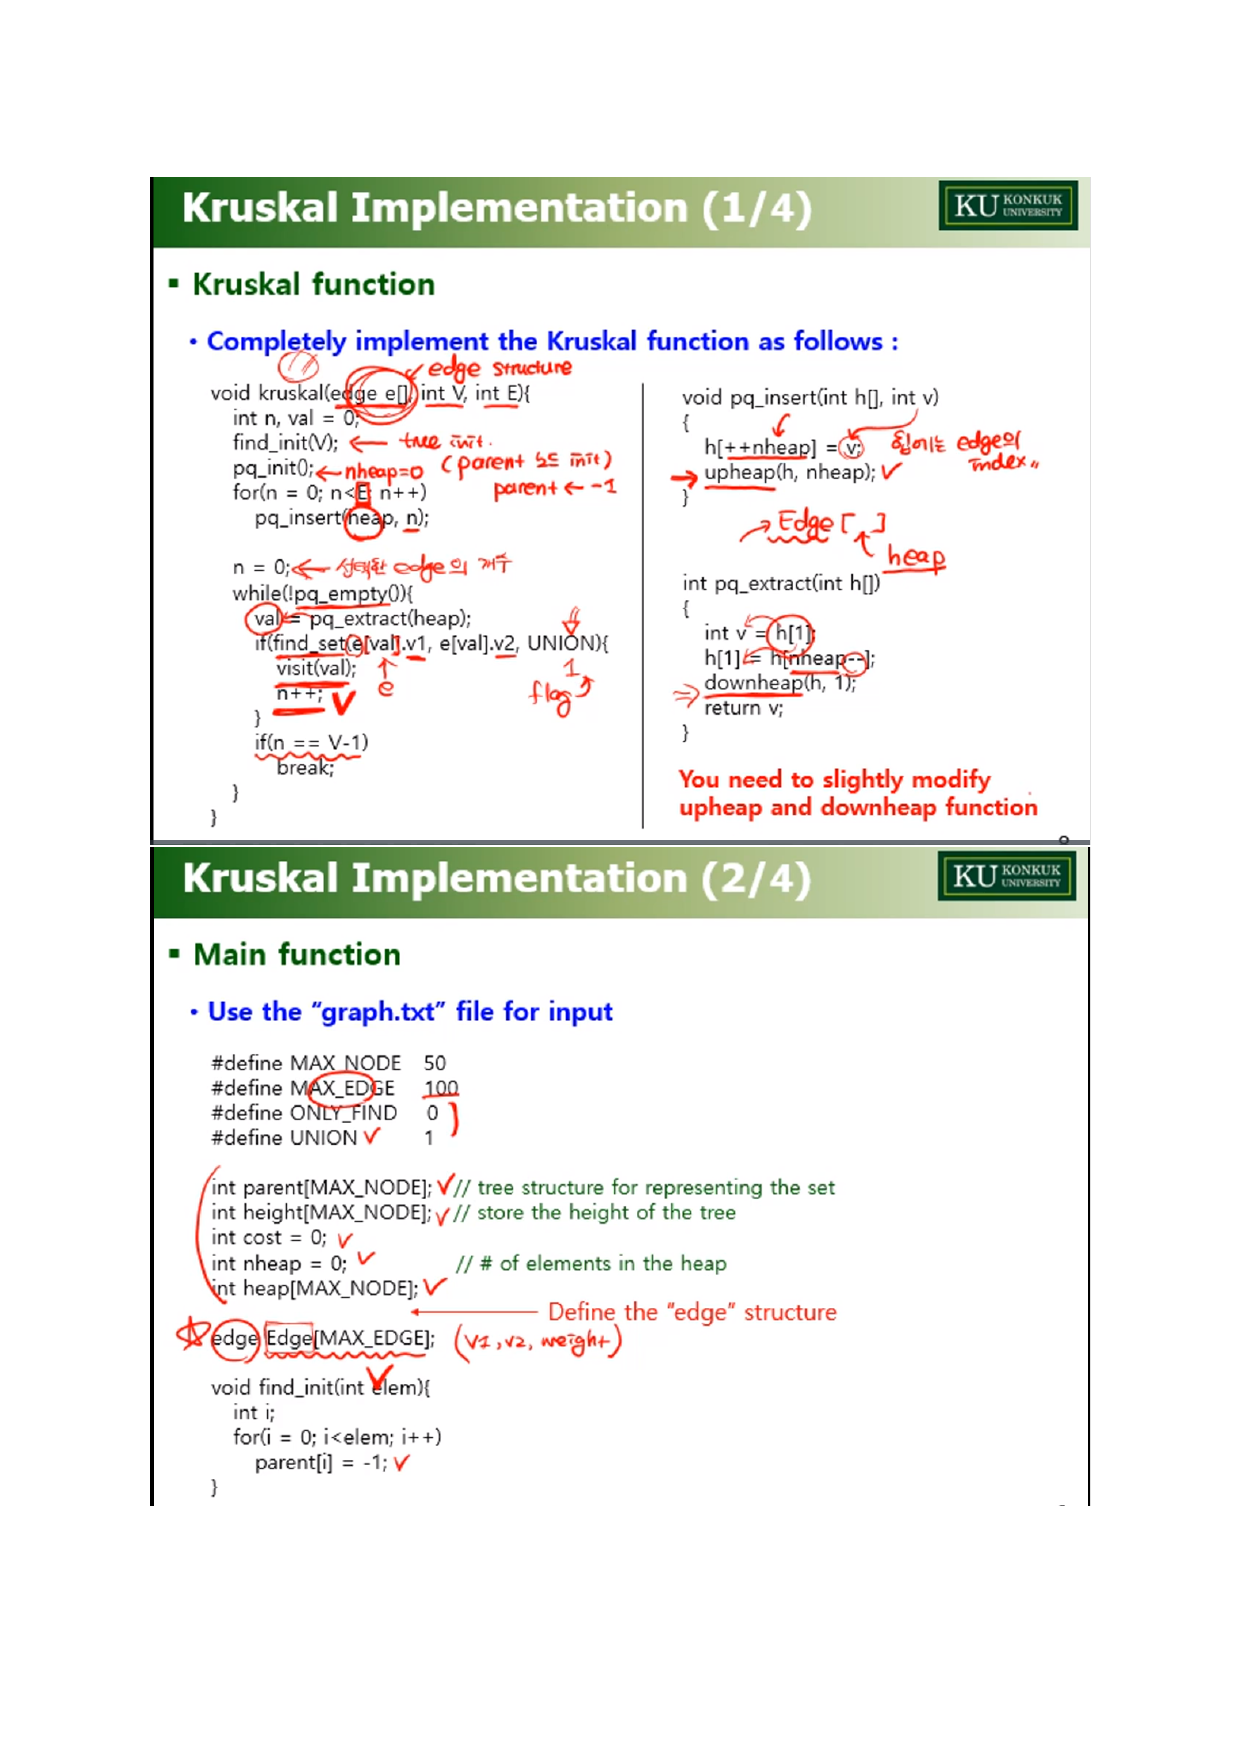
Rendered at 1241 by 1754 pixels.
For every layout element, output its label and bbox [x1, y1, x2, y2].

picture [150, 177, 1091, 845]
picture [150, 847, 1091, 1506]
